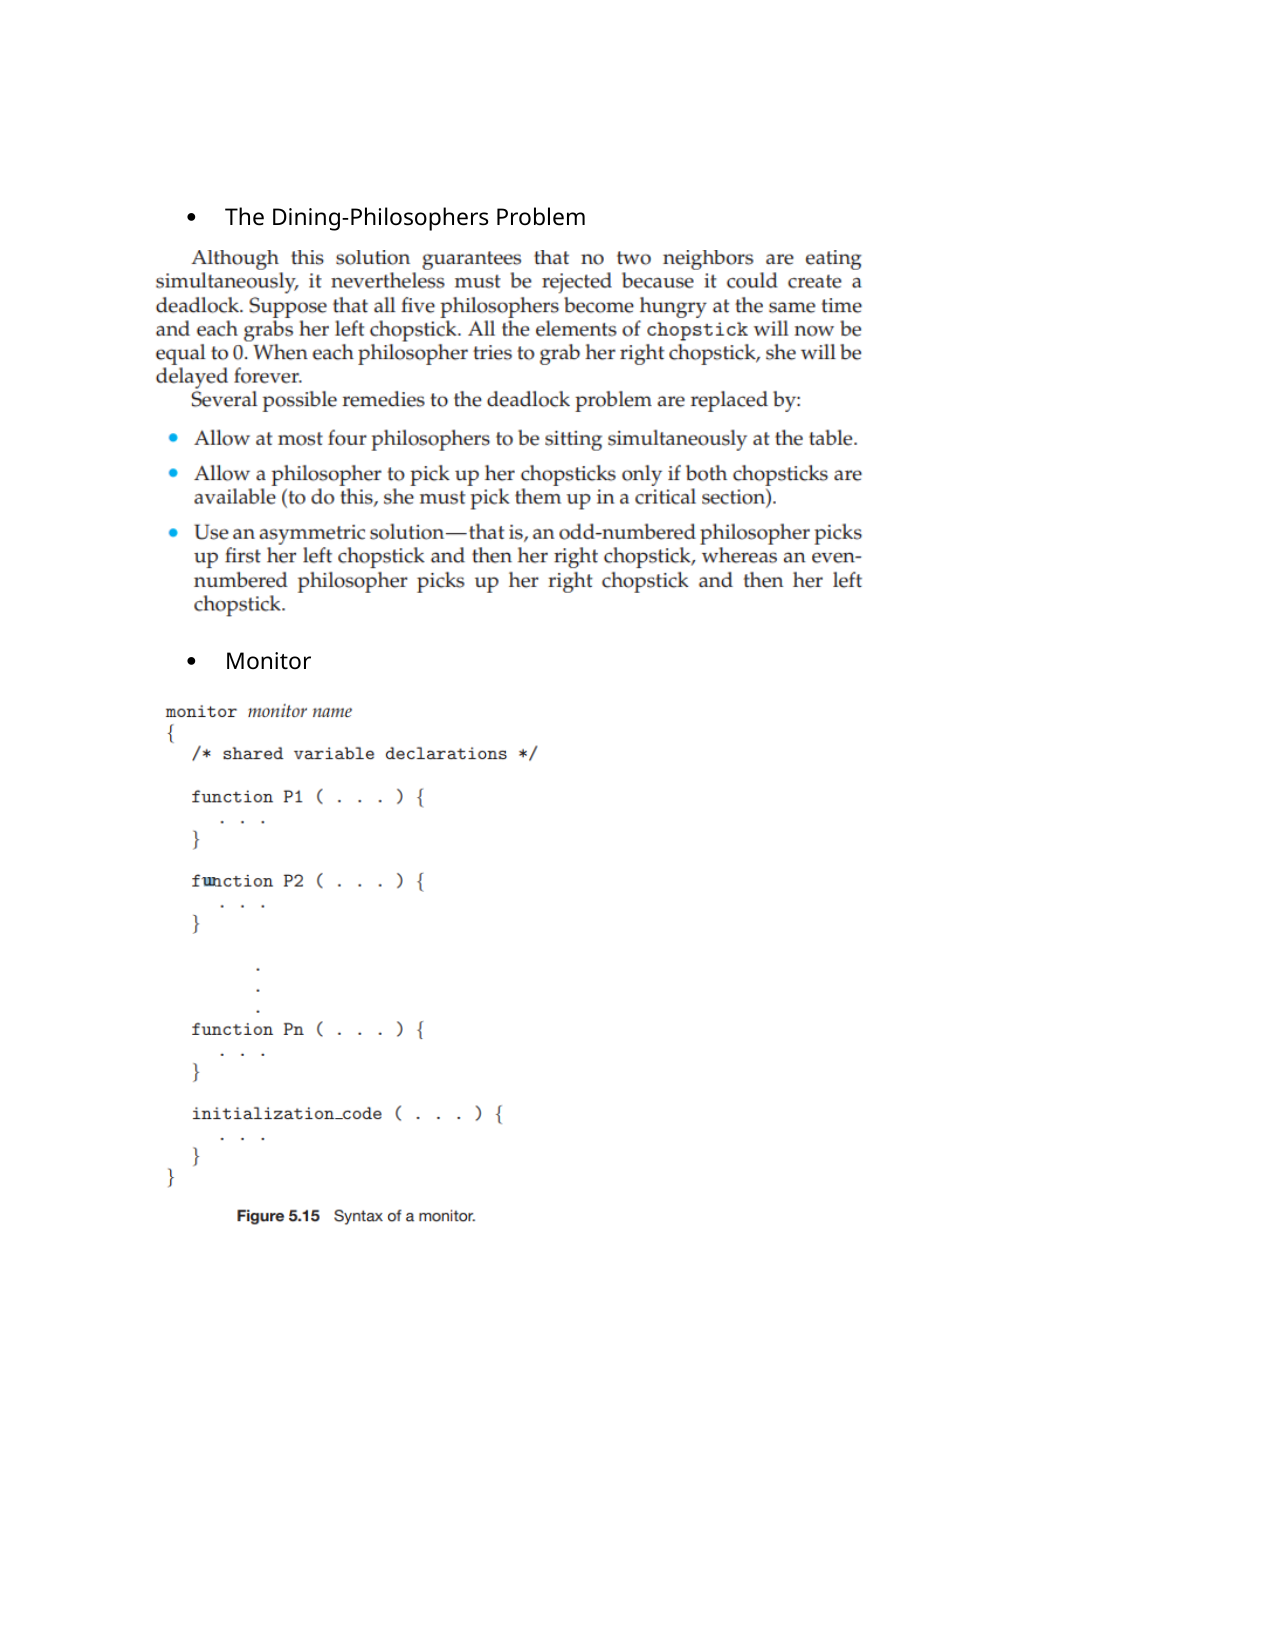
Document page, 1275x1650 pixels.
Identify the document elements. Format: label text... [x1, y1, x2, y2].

picture [150, 250, 880, 627]
list Monitor [187, 645, 1125, 676]
list The Dining-Philosophers Problem [187, 200, 1125, 232]
picture [150, 695, 545, 1236]
